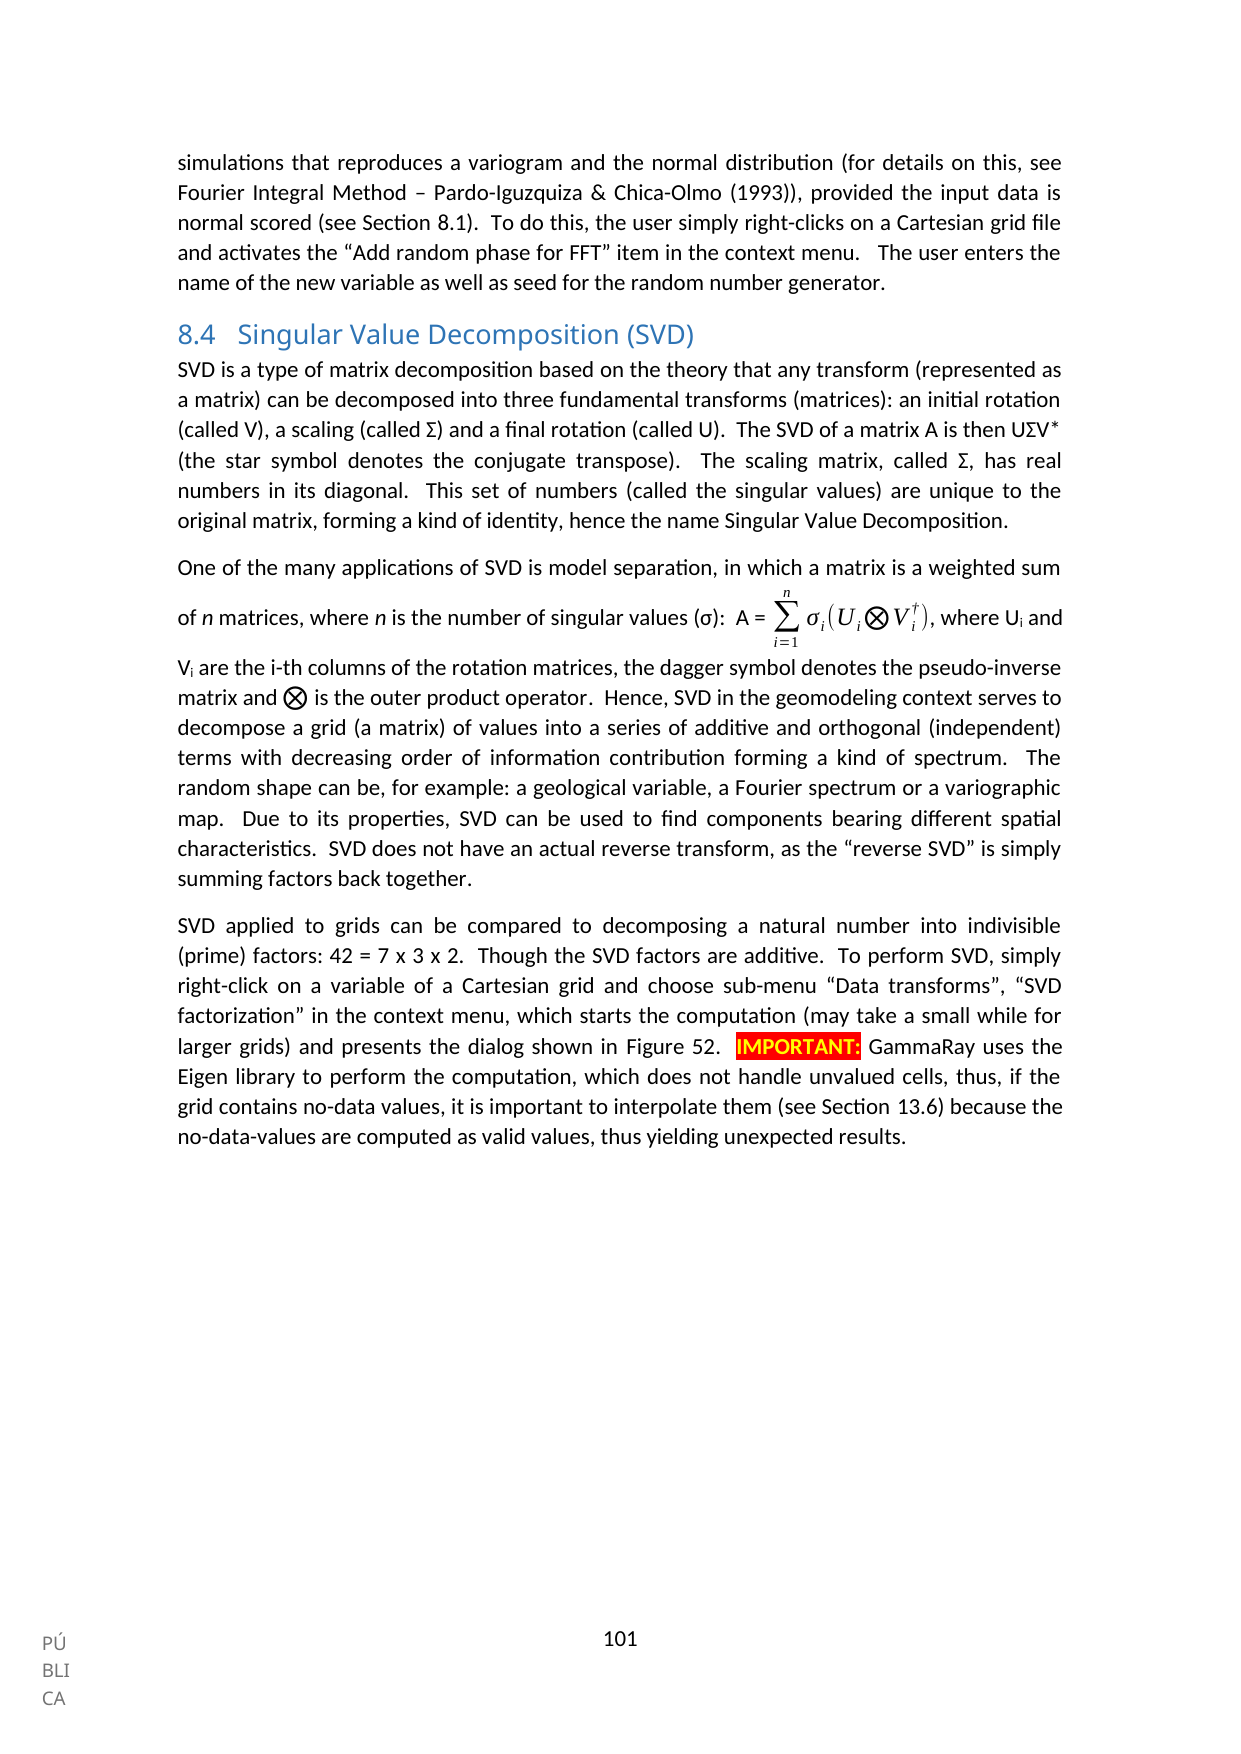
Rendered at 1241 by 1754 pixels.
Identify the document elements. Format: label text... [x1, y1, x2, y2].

subtitle Singular Value Decomposition (SVD) [177, 315, 1063, 352]
text One of the many applications of SVD is model separation, in which a matrix is a weighted sum of n matrices, where n is the number of singular values (σ): A = , where Ui and Vi are the i-th columns of the rotation matrices, the dagger symbol denotes the pseudo-inverse matrix and is the outer product operator. Hence, SVD in the geomodeling context serves to decompose a grid (a matrix) of values into a series of additive and orthogonal (independent) terms with decreasing order of information contribution forming a kind of spectrum. The random shape can be, for example: a geological variable, a Fourier spectrum or a variographic map. Due to its properties, SVD can be used to find components bearing different spatial characteristics. SVD does not have an actual reverse transform, as the “reverse SVD” is simply summing factors back together. [177, 553, 1063, 892]
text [177, 148, 1063, 296]
text SVD applied to grids can be compared to decomposing a natural number into indivisible (prime) factors: 42 = 7 x 3 x 2. Though the SVD factors are additive. To perform SVD, simply right-click on a variable of a Cartesian grid and choose sub-menu “Data transforms”, “SVD factorization” in the context menu, which starts the computation (may take a small while for larger grids) and presents the dialog shown in Figure 51. IMPORTANT: GammaRay uses the Eigen library to perform the computation, which does not handle unvalued cells, thus, if the grid contains no-data values, it is important to interpolate them (see Section 13.6) because the no-data-values are computed as valid values, thus yielding unexpected results. [177, 911, 1063, 1151]
text SVD is a type of matrix decomposition based on the theory that any transform (represented as a matrix) can be decomposed into three fundamental transforms (matrices): an initial rotation (called V), a scaling (called Σ) and a final rotation (called U). The SVD of a matrix A is then UΣV* (the star symbol denotes the conjugate transpose). The scaling matrix, called Σ, has real numbers in its diagonal. This set of numbers (called the singular values) are unique to the original matrix, forming a kind of identity, hence the name Singular Value Decomposition. [177, 355, 1063, 534]
